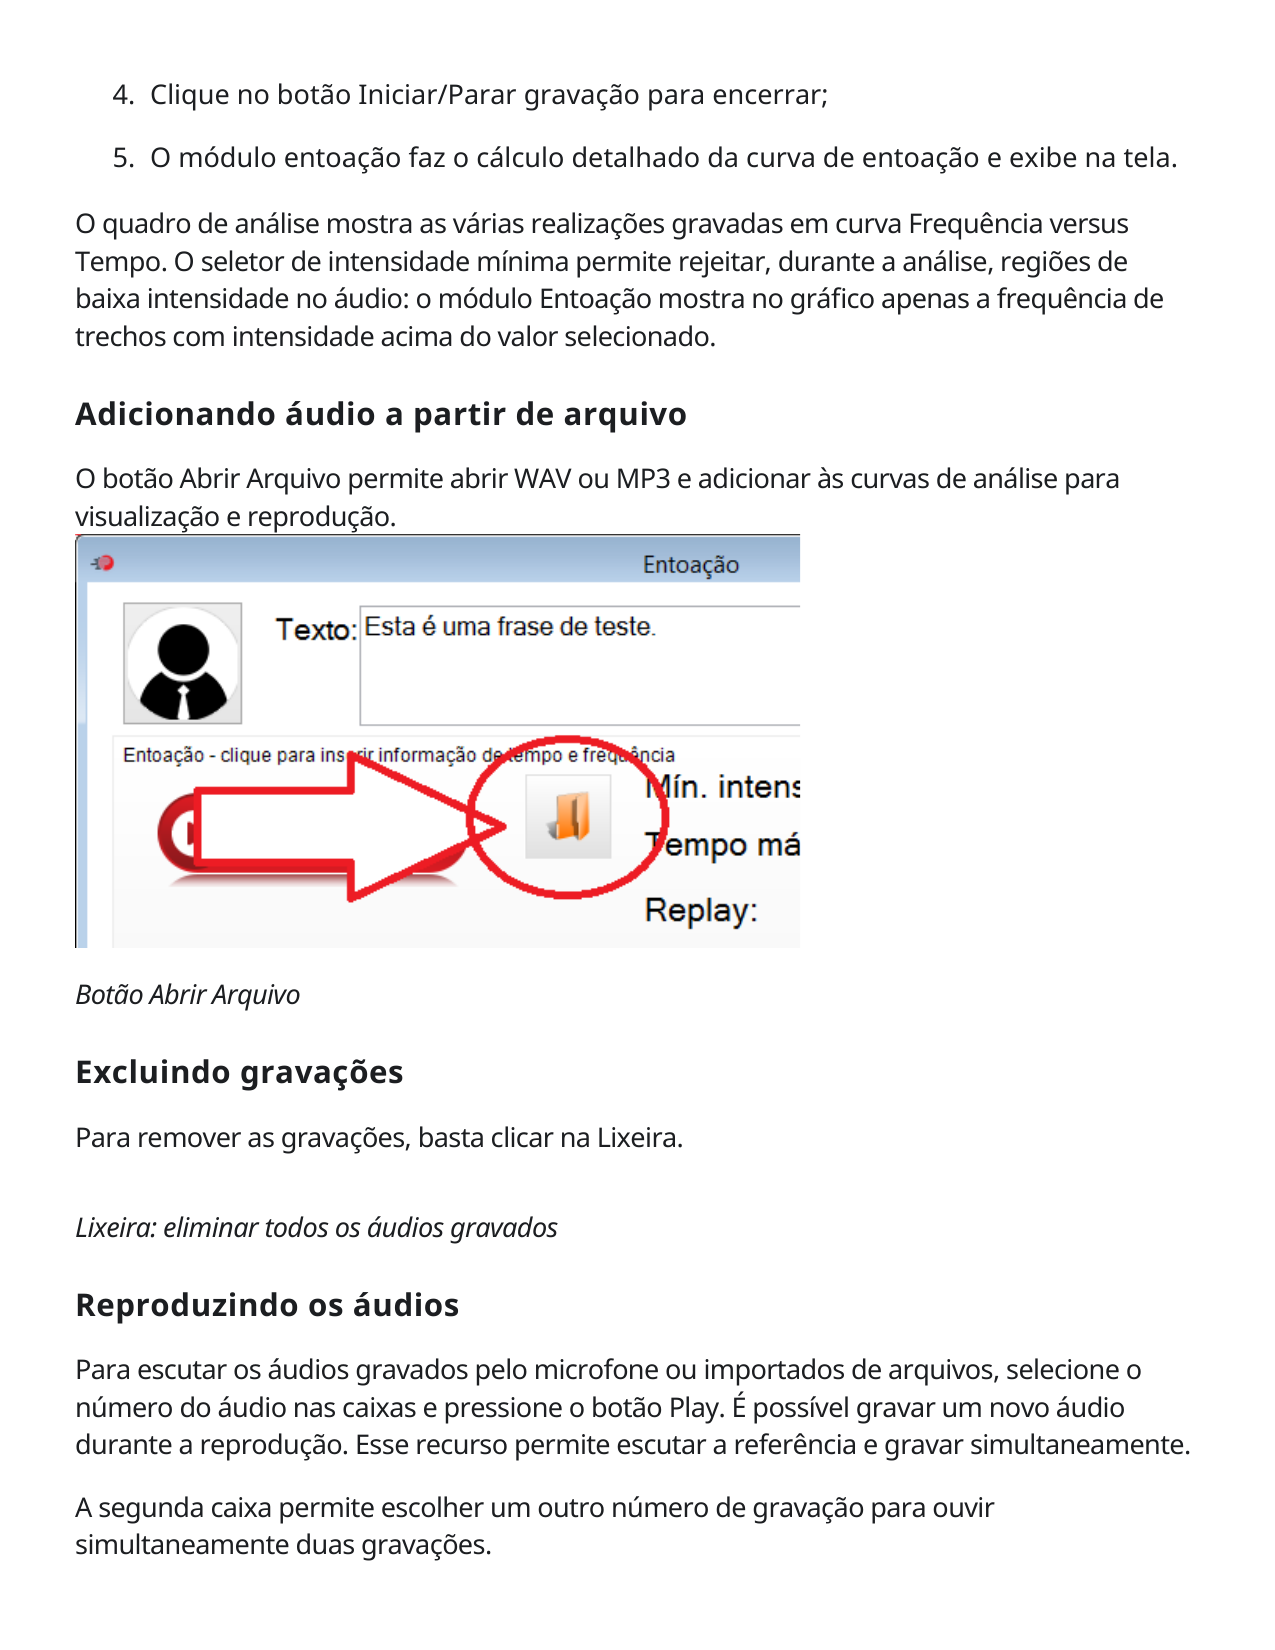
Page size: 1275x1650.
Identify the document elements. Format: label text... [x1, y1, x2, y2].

text Para remover as gravações, basta clicar na Lixeira. [75, 1118, 1200, 1155]
text O botão Abrir Arquivo permite abrir WAV ou MP3 e adicionar às curvas de análise para visualização e reprodução. [75, 459, 1200, 534]
subtitle Adicionando áudio a partir de arquivo [75, 392, 1200, 434]
text Botão Abrir Arquivo [75, 975, 1200, 1012]
list Clique no botão Iniciar/Parar gravação para encerrar; [112, 75, 1200, 112]
subtitle Reproduzindo os áudios [75, 1283, 1200, 1325]
text A segunda caixa permite escolher um outro número de gravação para ouvir simultaneamente duas gravações. [75, 1488, 1200, 1563]
text Para escutar os áudios gravados pelo microfone ou importados de arquivos, selecione o número do áudio nas caixas e pressione o botão Play. É possível gravar um novo áudio durante a reprodução. Esse recurso permite escutar a referência e gravar simultaneamente. [75, 1350, 1200, 1463]
picture [75, 534, 800, 948]
text O quadro de análise mostra as várias realizações gravadas em curva Frequência versus Tempo. O seletor de intensidade mínima permite rejeitar, durante a análise, regiões de baixa intensidade no áudio: o módulo Entoação mostra no gráfico apenas a frequência de trechos com intensidade acima do valor selecionado. [75, 204, 1200, 354]
list O módulo entoação faz o cálculo detalhado da curva de entoação e exibe na tela. [112, 137, 1200, 175]
text Lixeira: eliminar todos os áudios gravados [75, 1208, 1200, 1245]
subtitle Excluindo gravações [75, 1050, 1200, 1093]
